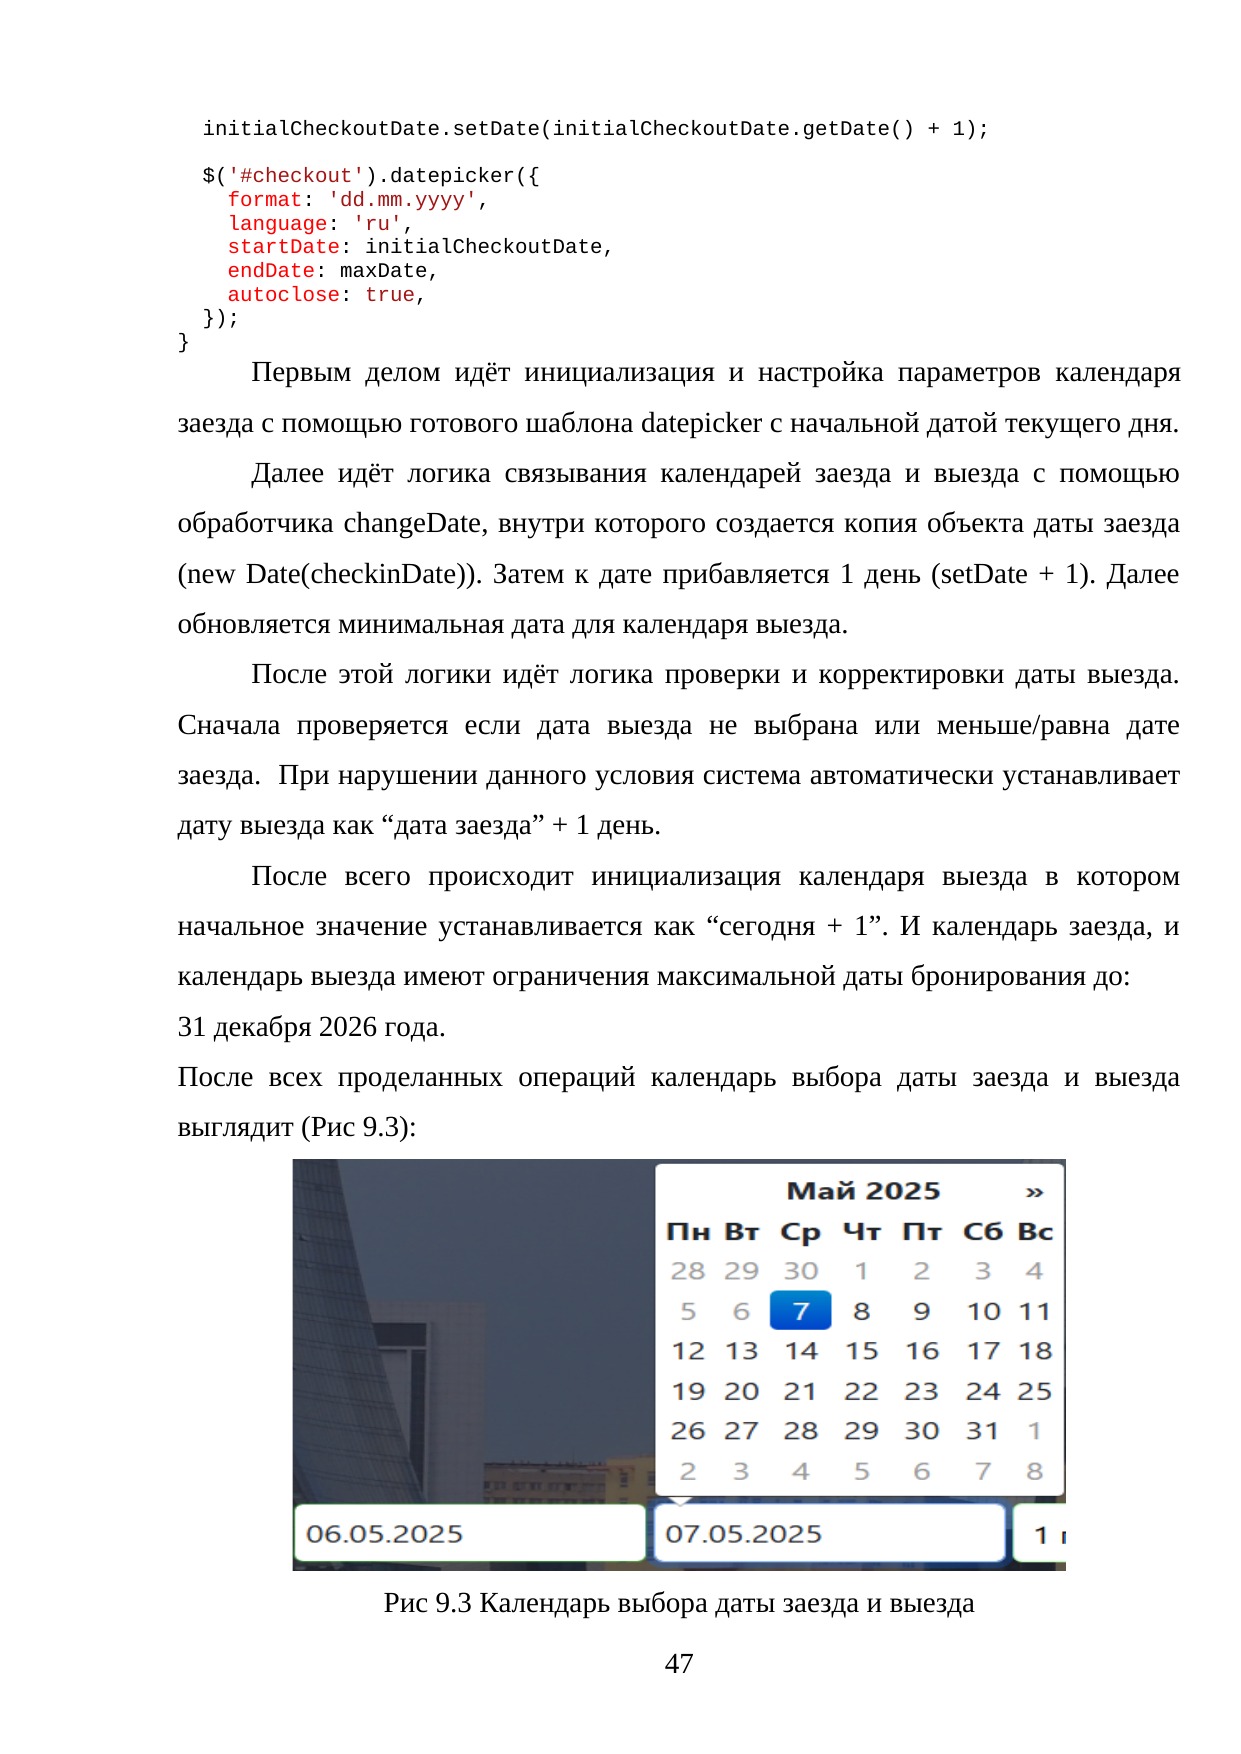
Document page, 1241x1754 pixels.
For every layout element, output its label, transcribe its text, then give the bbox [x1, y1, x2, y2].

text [177, 118, 1181, 354]
text После этой логики идёт логика проверки и корректировки даты выезда. Сначала проверяется если дата выезда не выбрана или меньше/равна дате заезда. При нарушении данного условия система автоматически устанавливает дату выезда как “дата заезда” + 1 день. [177, 656, 1181, 841]
text Первым делом идёт инициализация и настройка параметров календаря заезда с помощью готового шаблона datepicker с начальной датой текущего дня. [177, 354, 1181, 438]
text После всех проделанных операций календарь выбора даты заезда и выезда выглядит (Рис 9.3): [177, 1059, 1181, 1143]
text После всего происходит инициализация календаря выезда в котором начальное значение устанавливается как “сегодня + 1”. И календарь заезда, и календарь выезда имеют ограничения максимальной даты бронирования до: [177, 858, 1181, 992]
text 31 декабря 2026 года. [177, 1009, 1181, 1042]
text Рис 9.3 Календарь выбора даты заезда и выезда [177, 1585, 1181, 1618]
text Далее идёт логика связывания календарей заезда и выезда с помощью обработчика changeDate, внутри которого создается копия объекта даты заезда (new Date(checkinDate)). Затем к дате прибавляется 1 день (setDate + 1). Далее обновляется минимальная дата для календаря выезда. [177, 455, 1181, 640]
picture [292, 1159, 1066, 1571]
